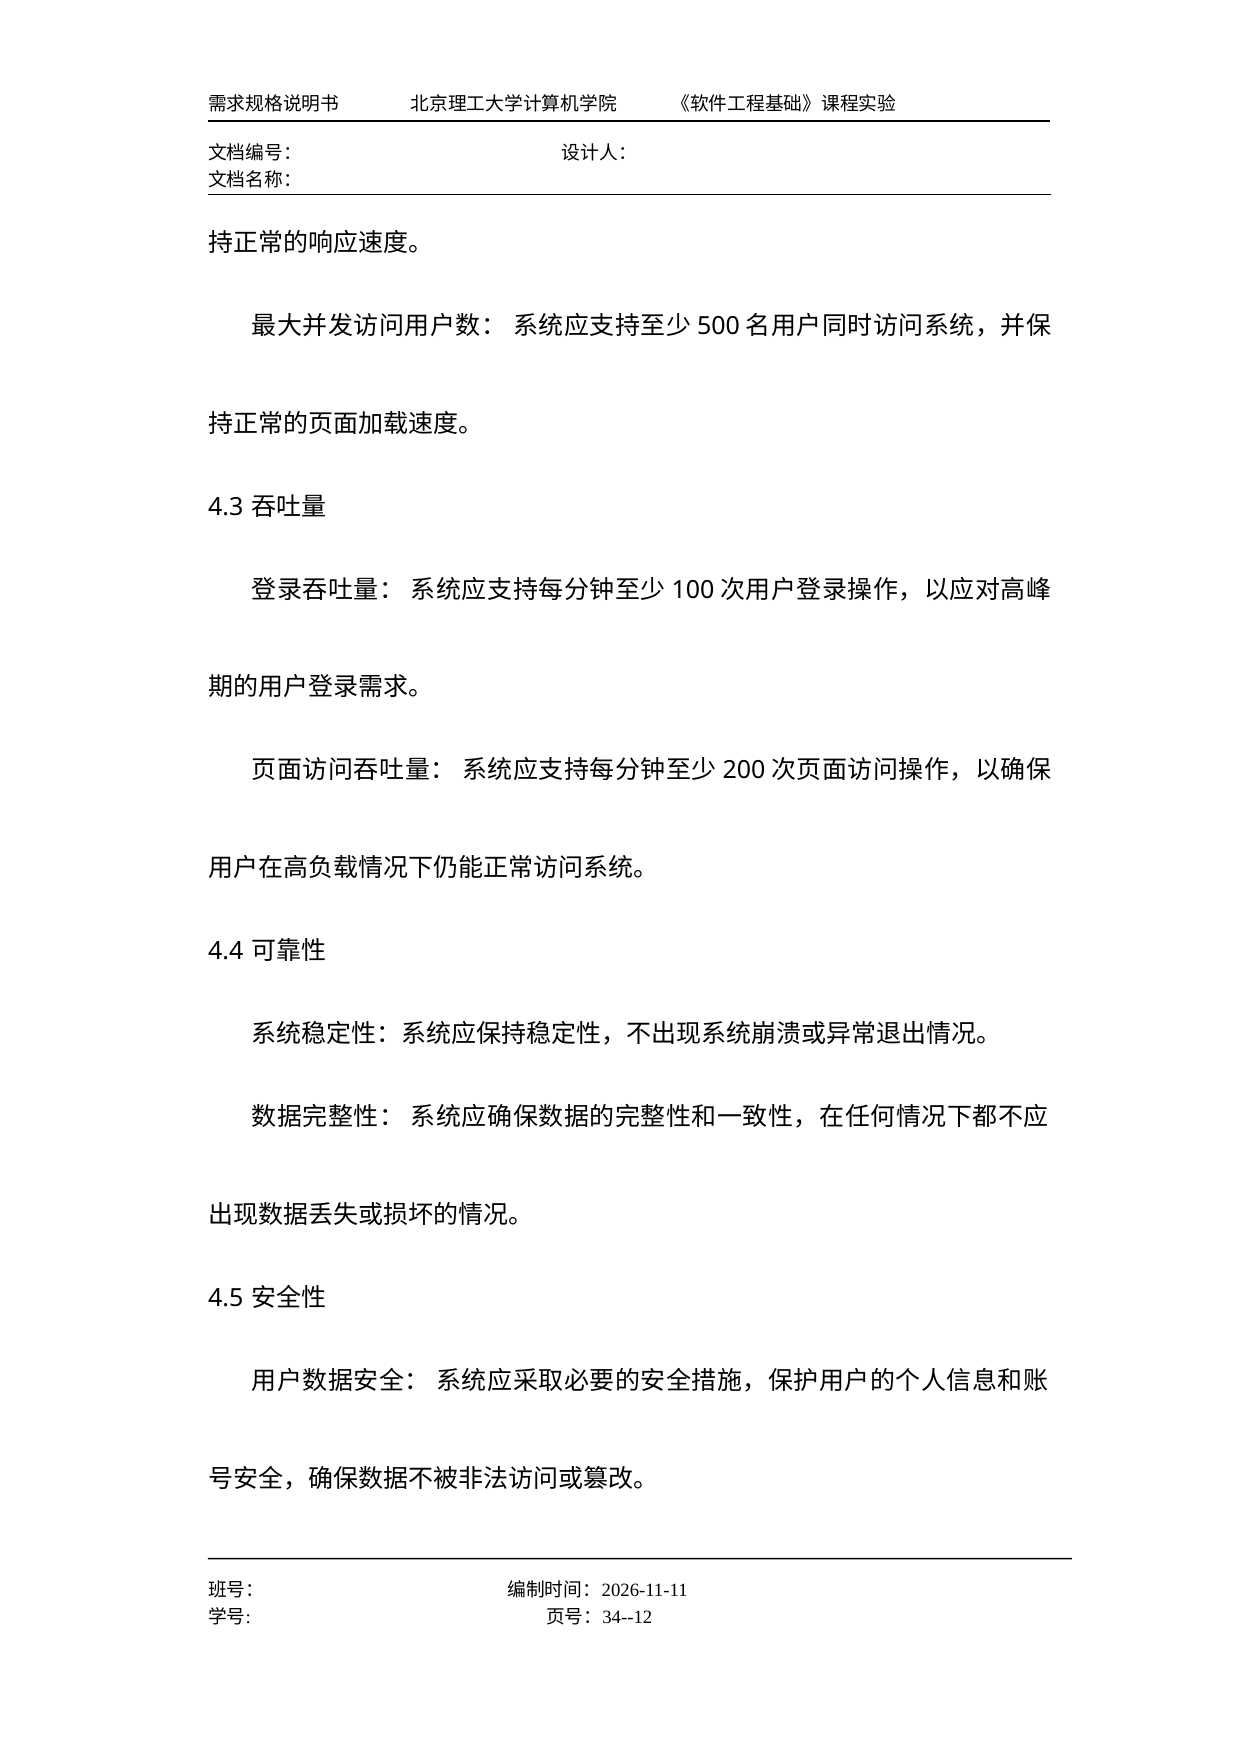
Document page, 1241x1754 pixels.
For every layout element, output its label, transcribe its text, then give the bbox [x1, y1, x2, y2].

text 登录吞吐量： 系统应支持每分钟至少100次用户登录操作，以应对高峰期的用户登录需求。 [208, 555, 1051, 717]
text 最大并发访问用户数： 系统应支持至少500名用户同时访问系统，并保持正常的页面加载速度。 [208, 291, 1051, 454]
text 页面访问吞吐量： 系统应支持每分钟至少200次页面访问操作，以确保用户在高负载情况下仍能正常访问系统。 [208, 736, 1051, 898]
list 可靠性 [208, 916, 1051, 981]
text 用户数据安全： 系统应采取必要的安全措施，保护用户的个人信息和账号安全，确保数据不被非法访问或篡改。 [208, 1346, 1051, 1509]
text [208, 208, 1051, 273]
text 数据完整性： 系统应确保数据的完整性和一致性，在任何情况下都不应出现数据丢失或损坏的情况。 [208, 1082, 1051, 1245]
text 系统稳定性：系统应保持稳定性，不出现系统崩溃或异常退出情况。 [208, 999, 1051, 1064]
list 安全性 [208, 1263, 1051, 1328]
list 吞吐量 [208, 472, 1051, 537]
